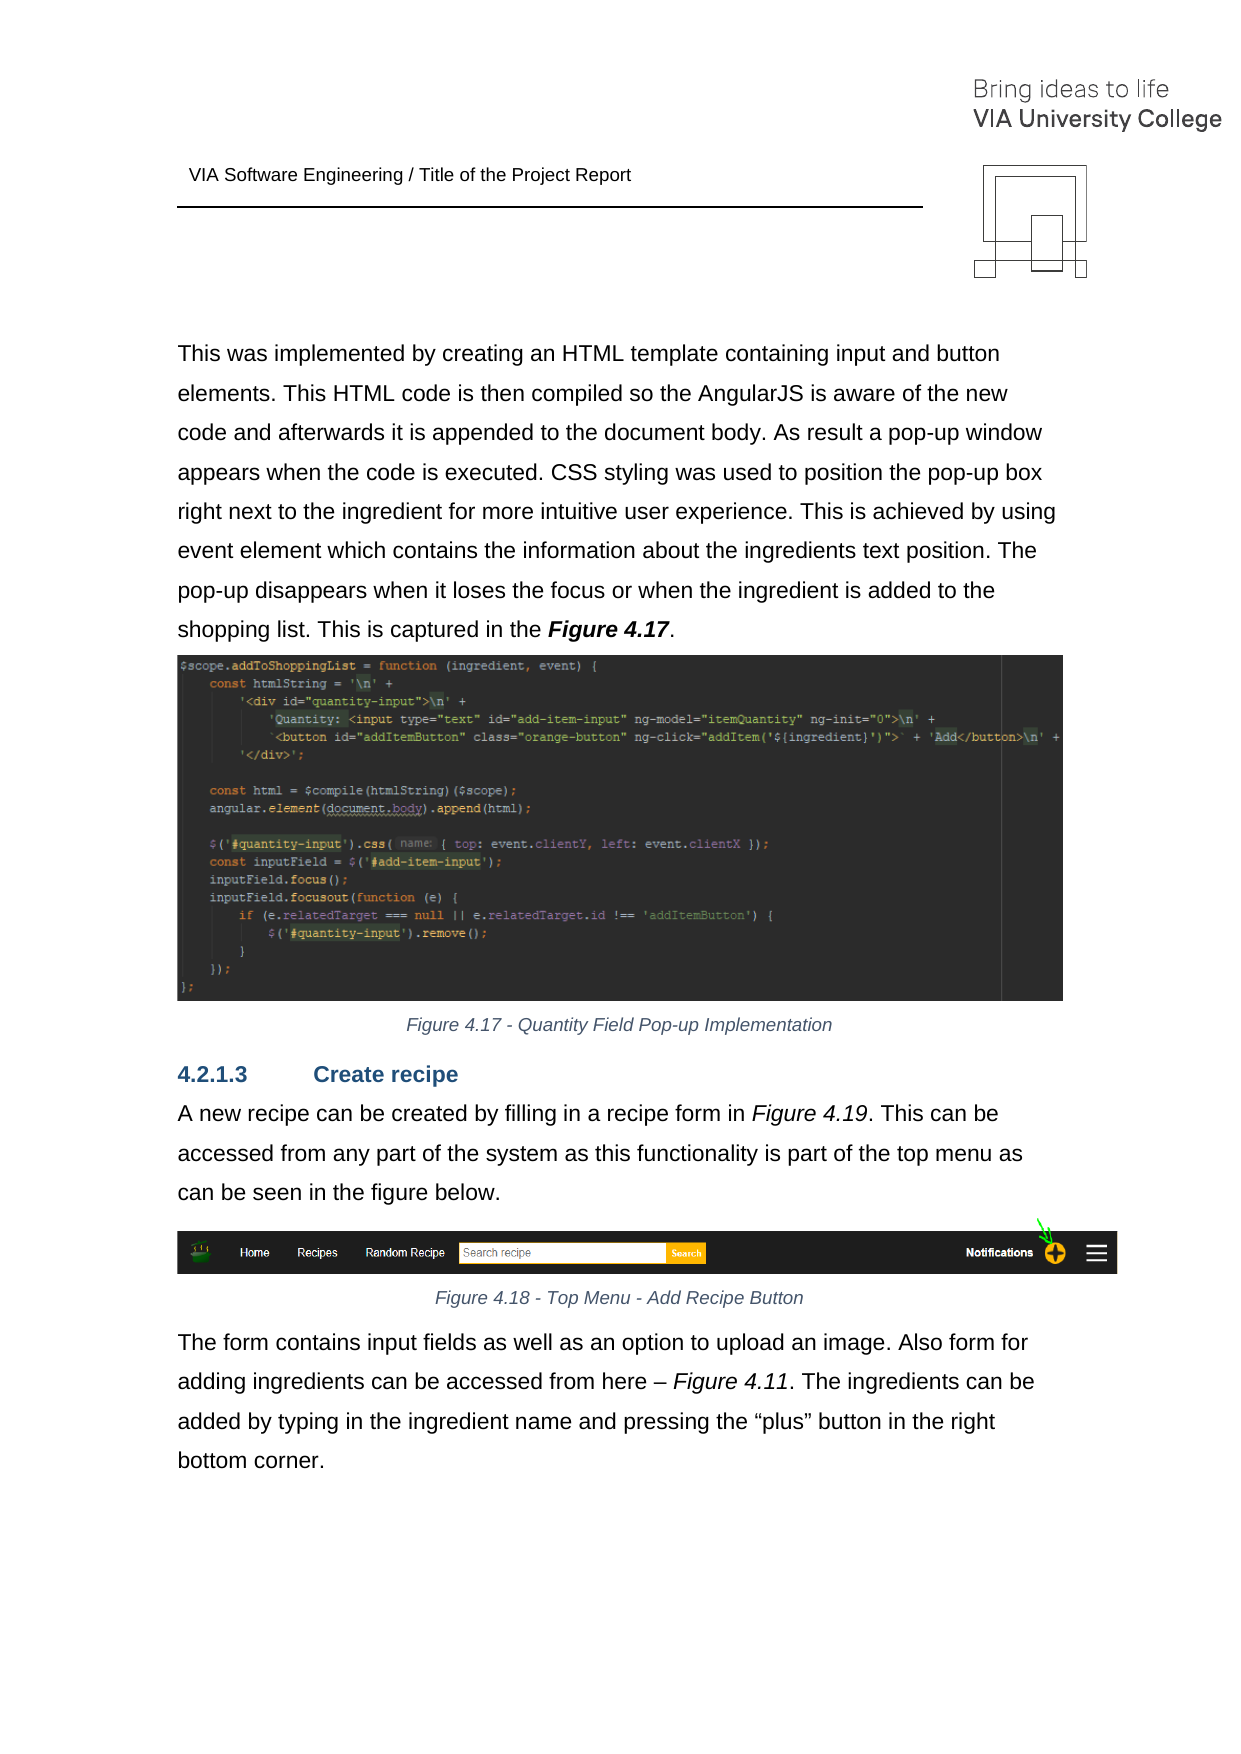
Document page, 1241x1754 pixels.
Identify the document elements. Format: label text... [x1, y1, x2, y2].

picture [177, 1218, 1118, 1274]
text The form contains input fields as well as an option to upload an image. Also form for adding ingredients can be accessed from here – Figure 4.11. The ingredients can be added by typing in the ingredient name and pressing the “plus” button in the right bottom corner. [177, 1329, 1063, 1474]
subtitle Create recipe [177, 1061, 1063, 1087]
picture [177, 655, 1063, 1001]
